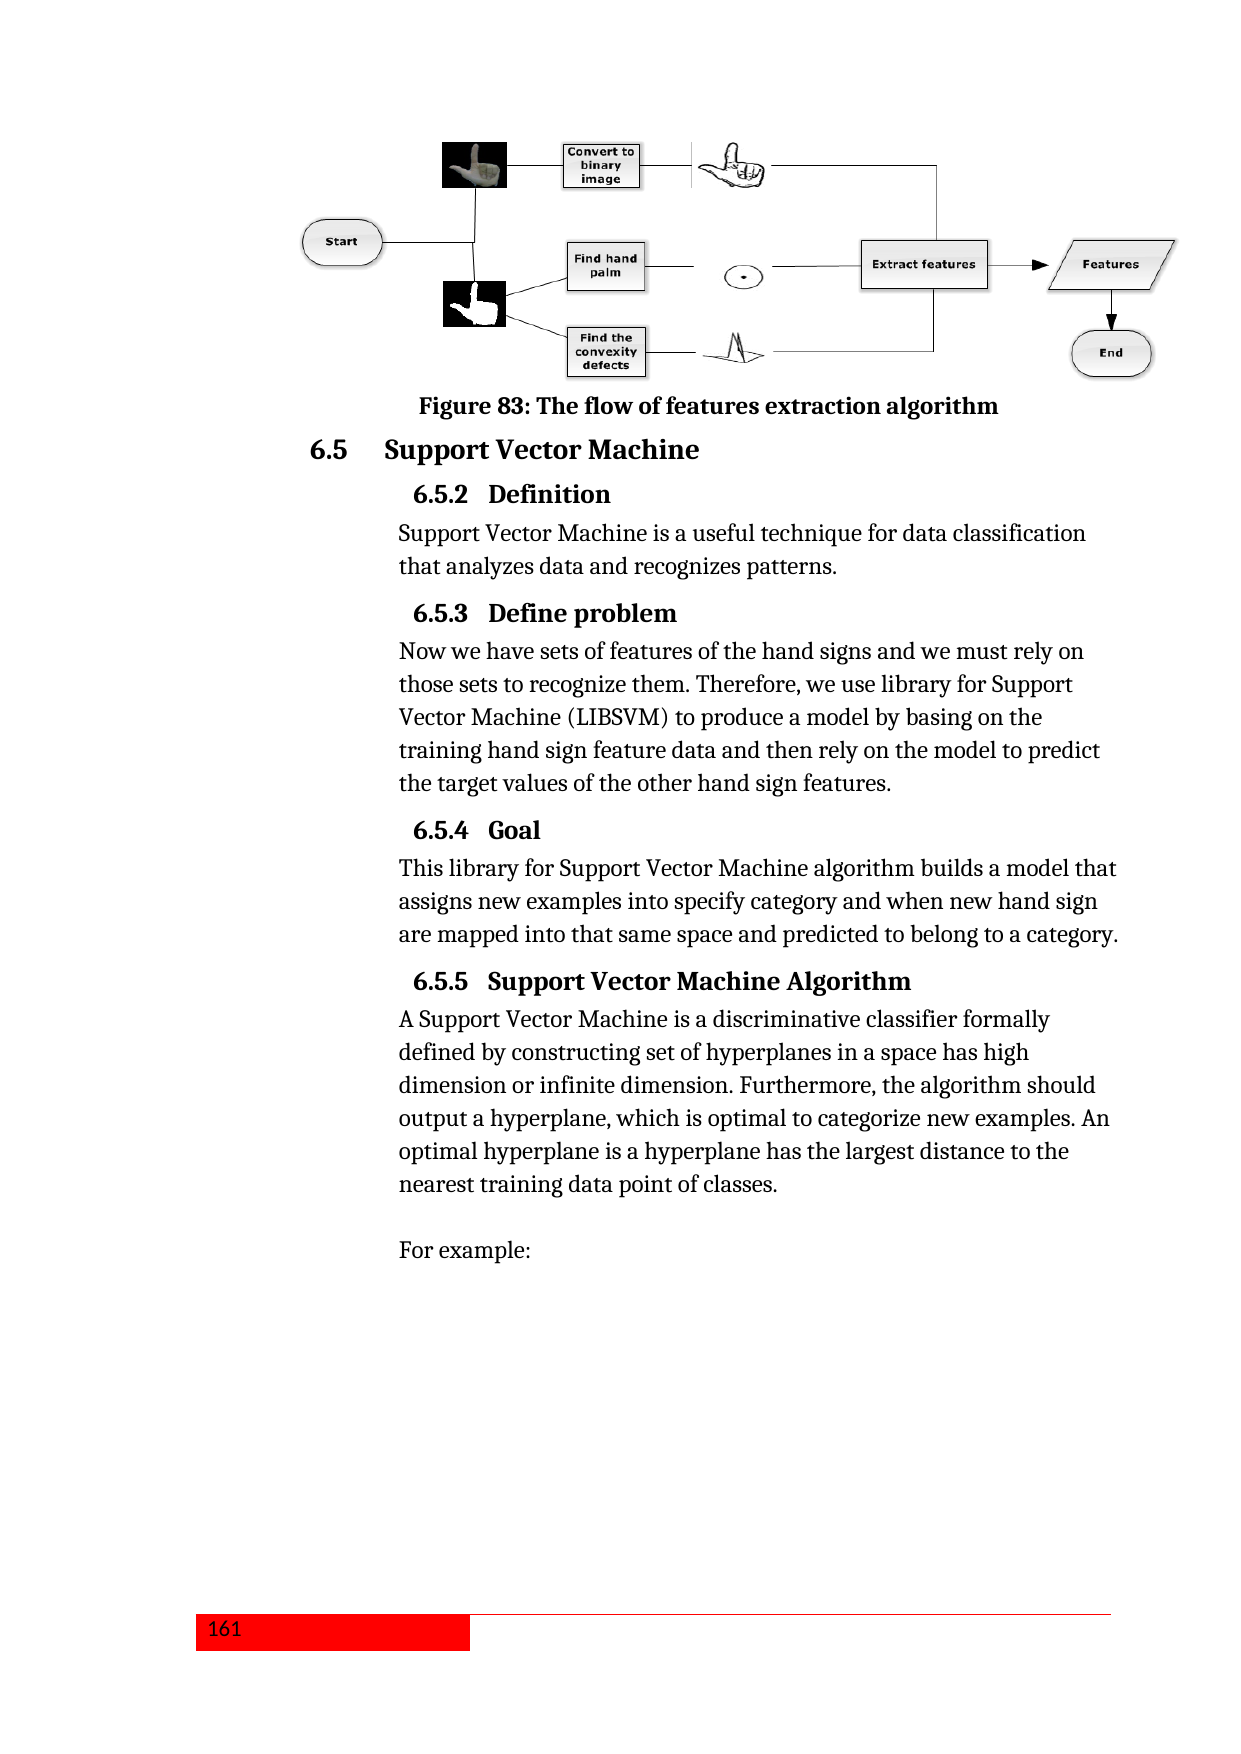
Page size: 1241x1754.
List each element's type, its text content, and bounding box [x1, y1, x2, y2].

text This library for Support Vector Machine algorithm builds a model that assigns new examples into specify category and when new hand sign are mapped into that same space and predicted to belong to a category. [399, 854, 1122, 949]
subtitle Goal [413, 815, 1122, 846]
subtitle Support Vector Machine Algorithm [413, 966, 1122, 997]
picture [289, 88, 1187, 389]
subtitle Support Vector Machine [310, 433, 1122, 467]
list Figure 83: The flow of features extraction algorithm [295, 392, 1122, 421]
text Support Vector Machine is a useful technique for data classification that analyzes data and recognizes patterns. [399, 519, 1122, 581]
text For example: [399, 1236, 1122, 1265]
subtitle Define problem [413, 598, 1122, 629]
subtitle Definition [413, 479, 1122, 511]
text A Support Vector Machine is a discriminative classifier formally defined by constructing set of hyperplanes in a space has high dimension or infinite dimension. Furthermore, the algorithm should output a hyperplane, which is optimal to categorize new examples. An optimal hyperplane is a hyperplane has the largest distance to the nearest training data point of classes. [399, 1005, 1122, 1199]
text Now we have sets of features of the hand signs and we must rely on those sets to recognize them. Therefore, we use library for Support Vector Machine (LIBSVM) to produce a model by basing on the training hand sign feature data and then rely on the model to predict the target values of the other hand sign features. [399, 637, 1122, 798]
